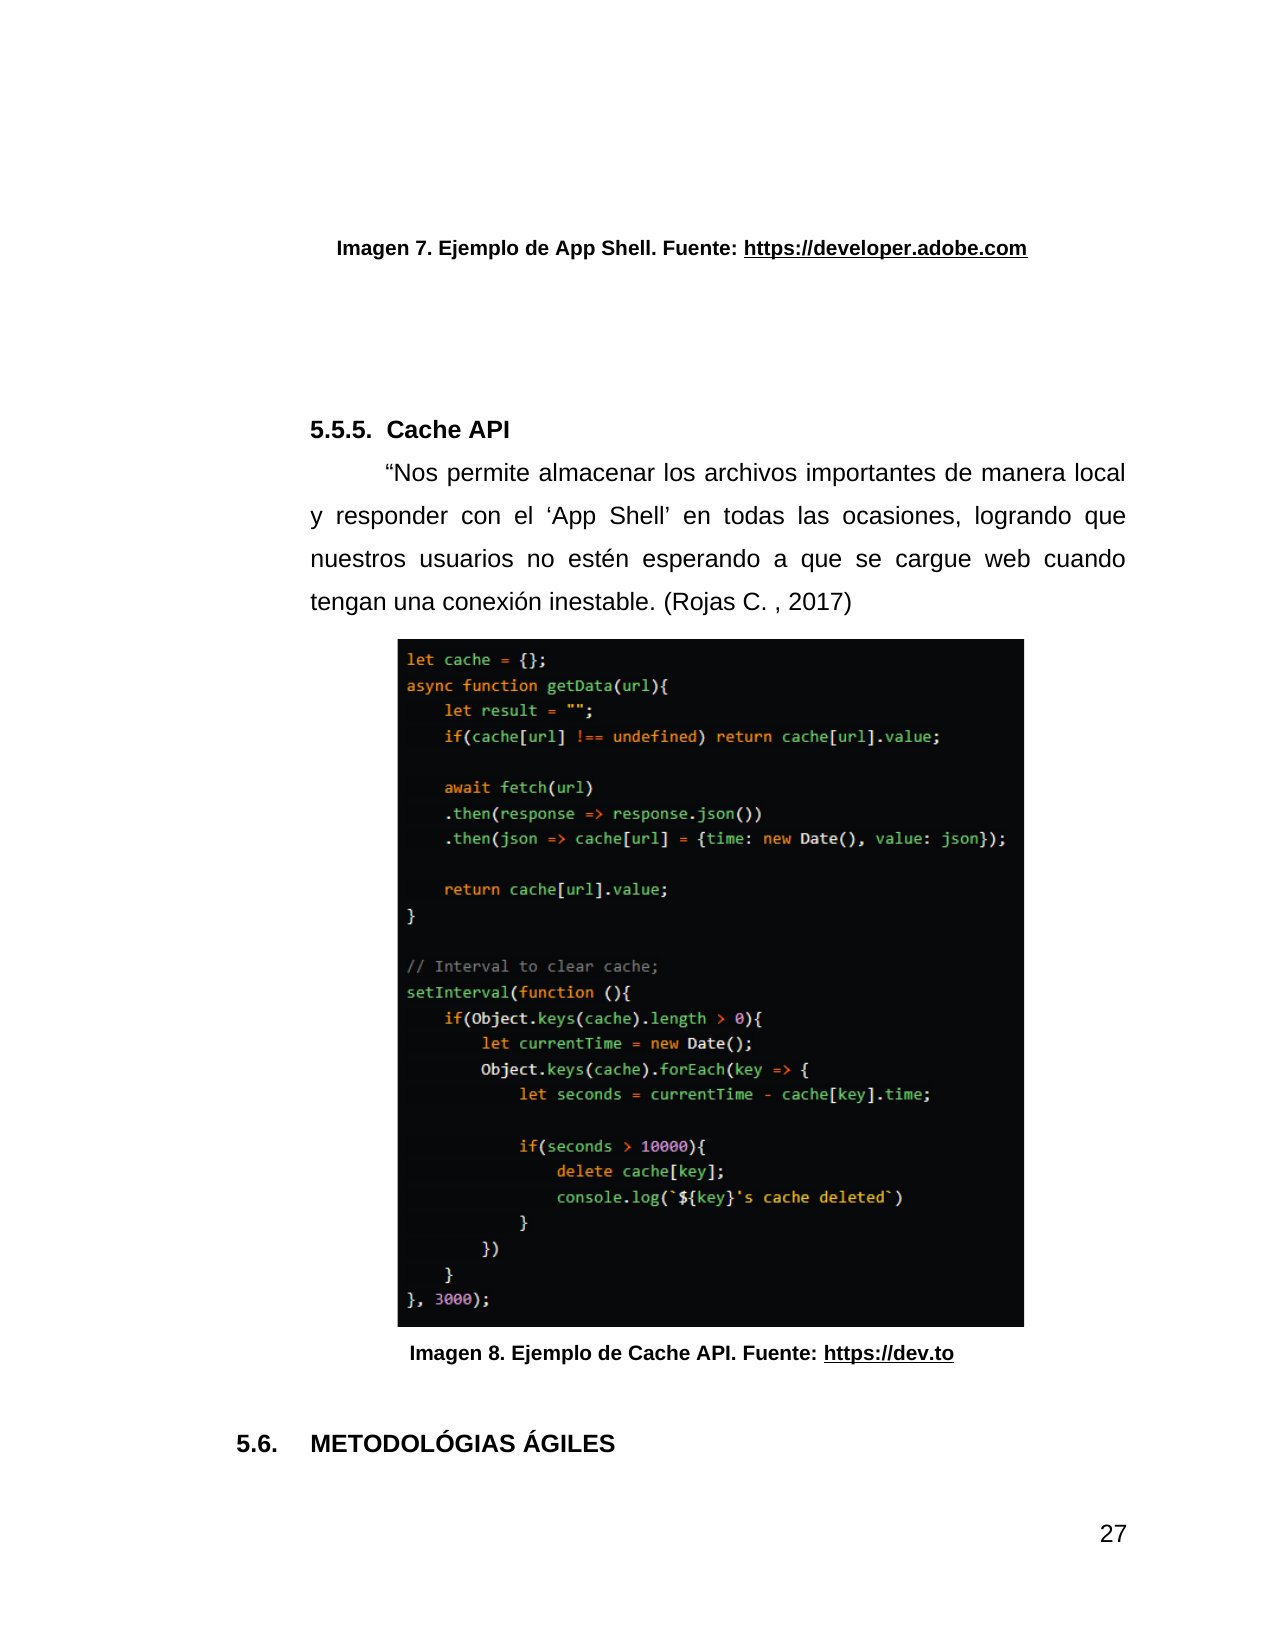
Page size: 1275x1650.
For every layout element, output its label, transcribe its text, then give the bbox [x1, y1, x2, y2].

picture [397, 639, 1025, 1327]
text “Nos permite almacenar los archivos importantes de manera local y responder con el ‘App Shell’ en todas las ocasiones, logrando que nuestros usuarios no estén esperando a que se cargue web cuando tengan una conexión inestable. [310, 458, 1127, 616]
text Imagen 7. Ejemplo de App Shell. Fuente: https://developer.adobe.com [236, 236, 1127, 260]
subtitle 5.5.5. Cache API [236, 414, 1127, 443]
text 5.6. METODOLÓGIAS ÁGILES [236, 1429, 1127, 1457]
